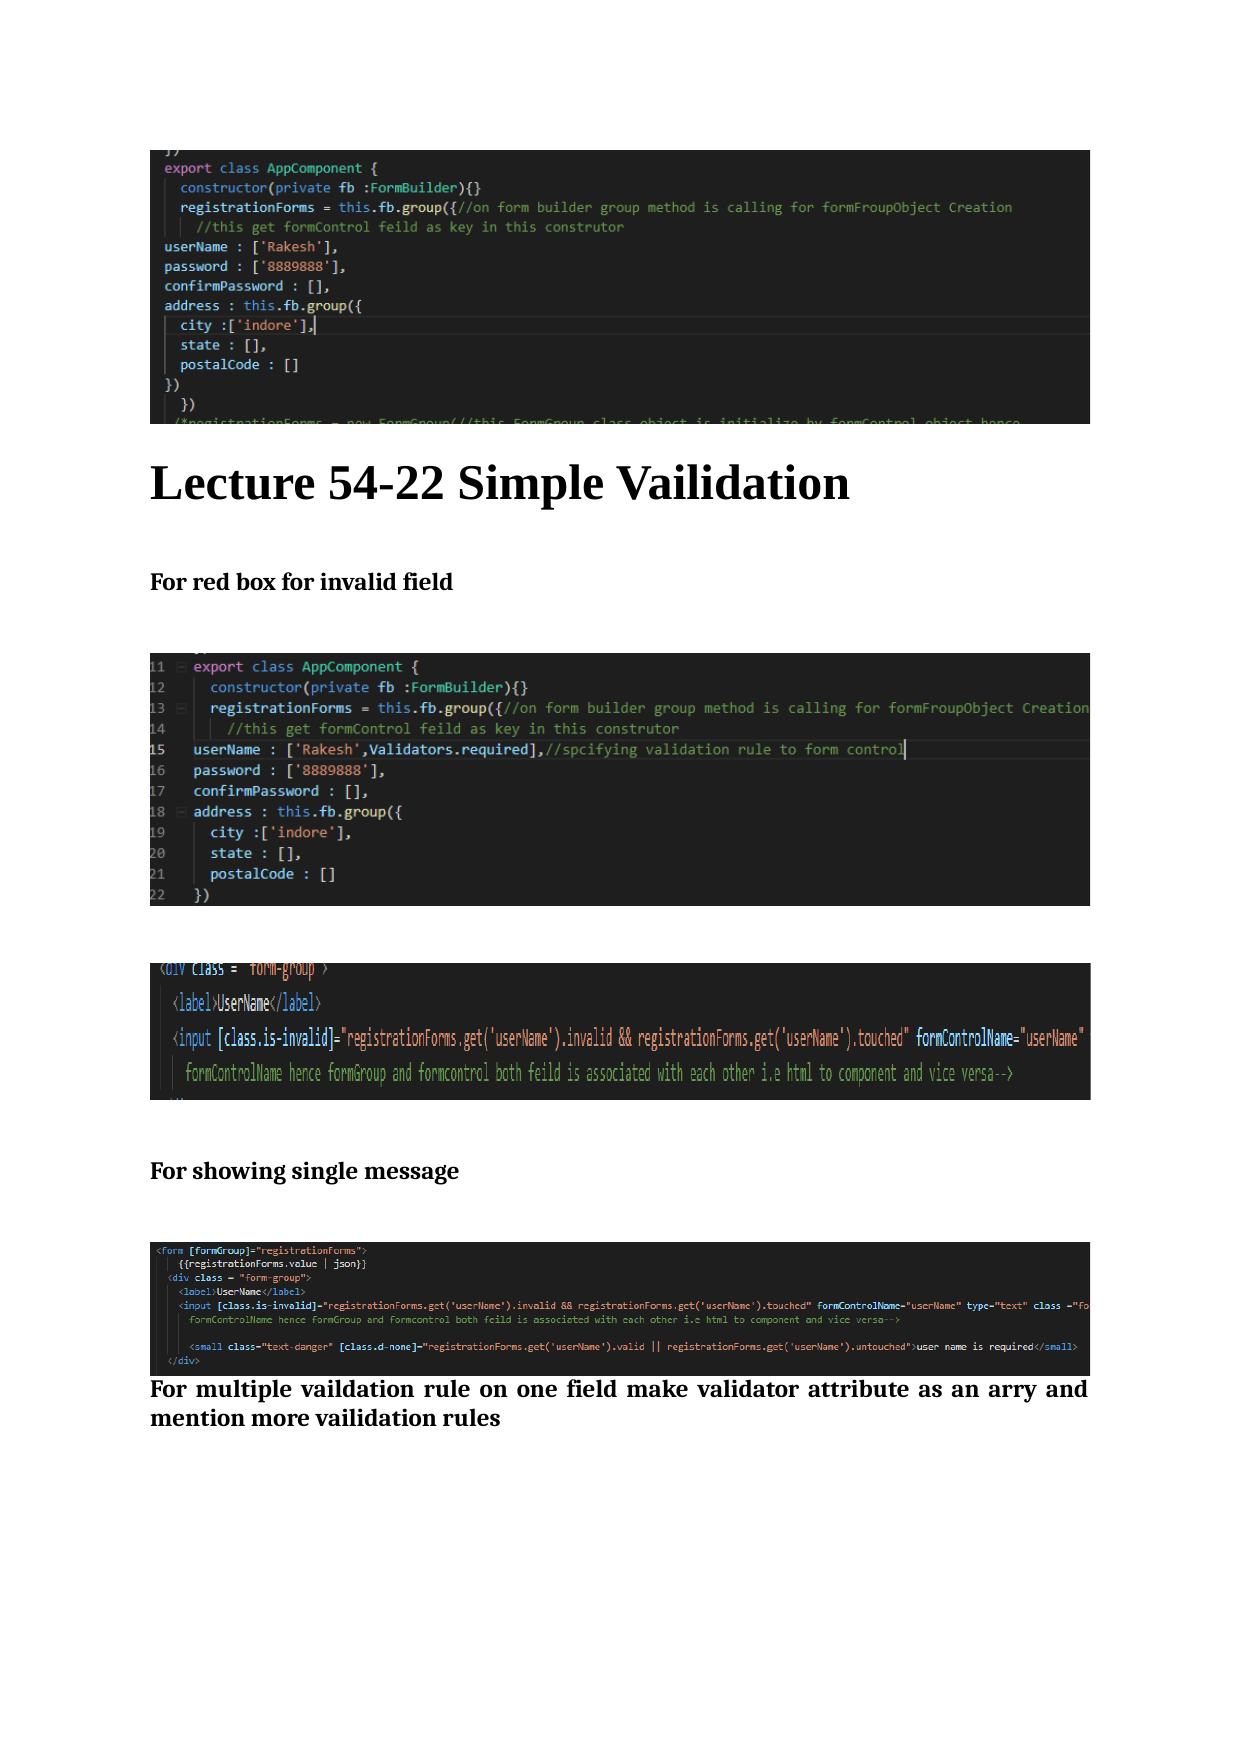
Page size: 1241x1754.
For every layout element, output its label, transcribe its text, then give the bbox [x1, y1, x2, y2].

subtitle For multiple vaildation rule on one field make validator attribute as an arry and mention more vailidation rules [150, 1376, 1090, 1433]
picture [150, 963, 1091, 1100]
picture [150, 653, 1091, 906]
subtitle Lecture 54-22 Simple Vailidation [150, 452, 1090, 510]
picture [150, 1242, 1091, 1376]
subtitle For showing single message [150, 1157, 1090, 1185]
picture [150, 150, 1091, 424]
subtitle For red box for invalid field [150, 567, 1090, 596]
